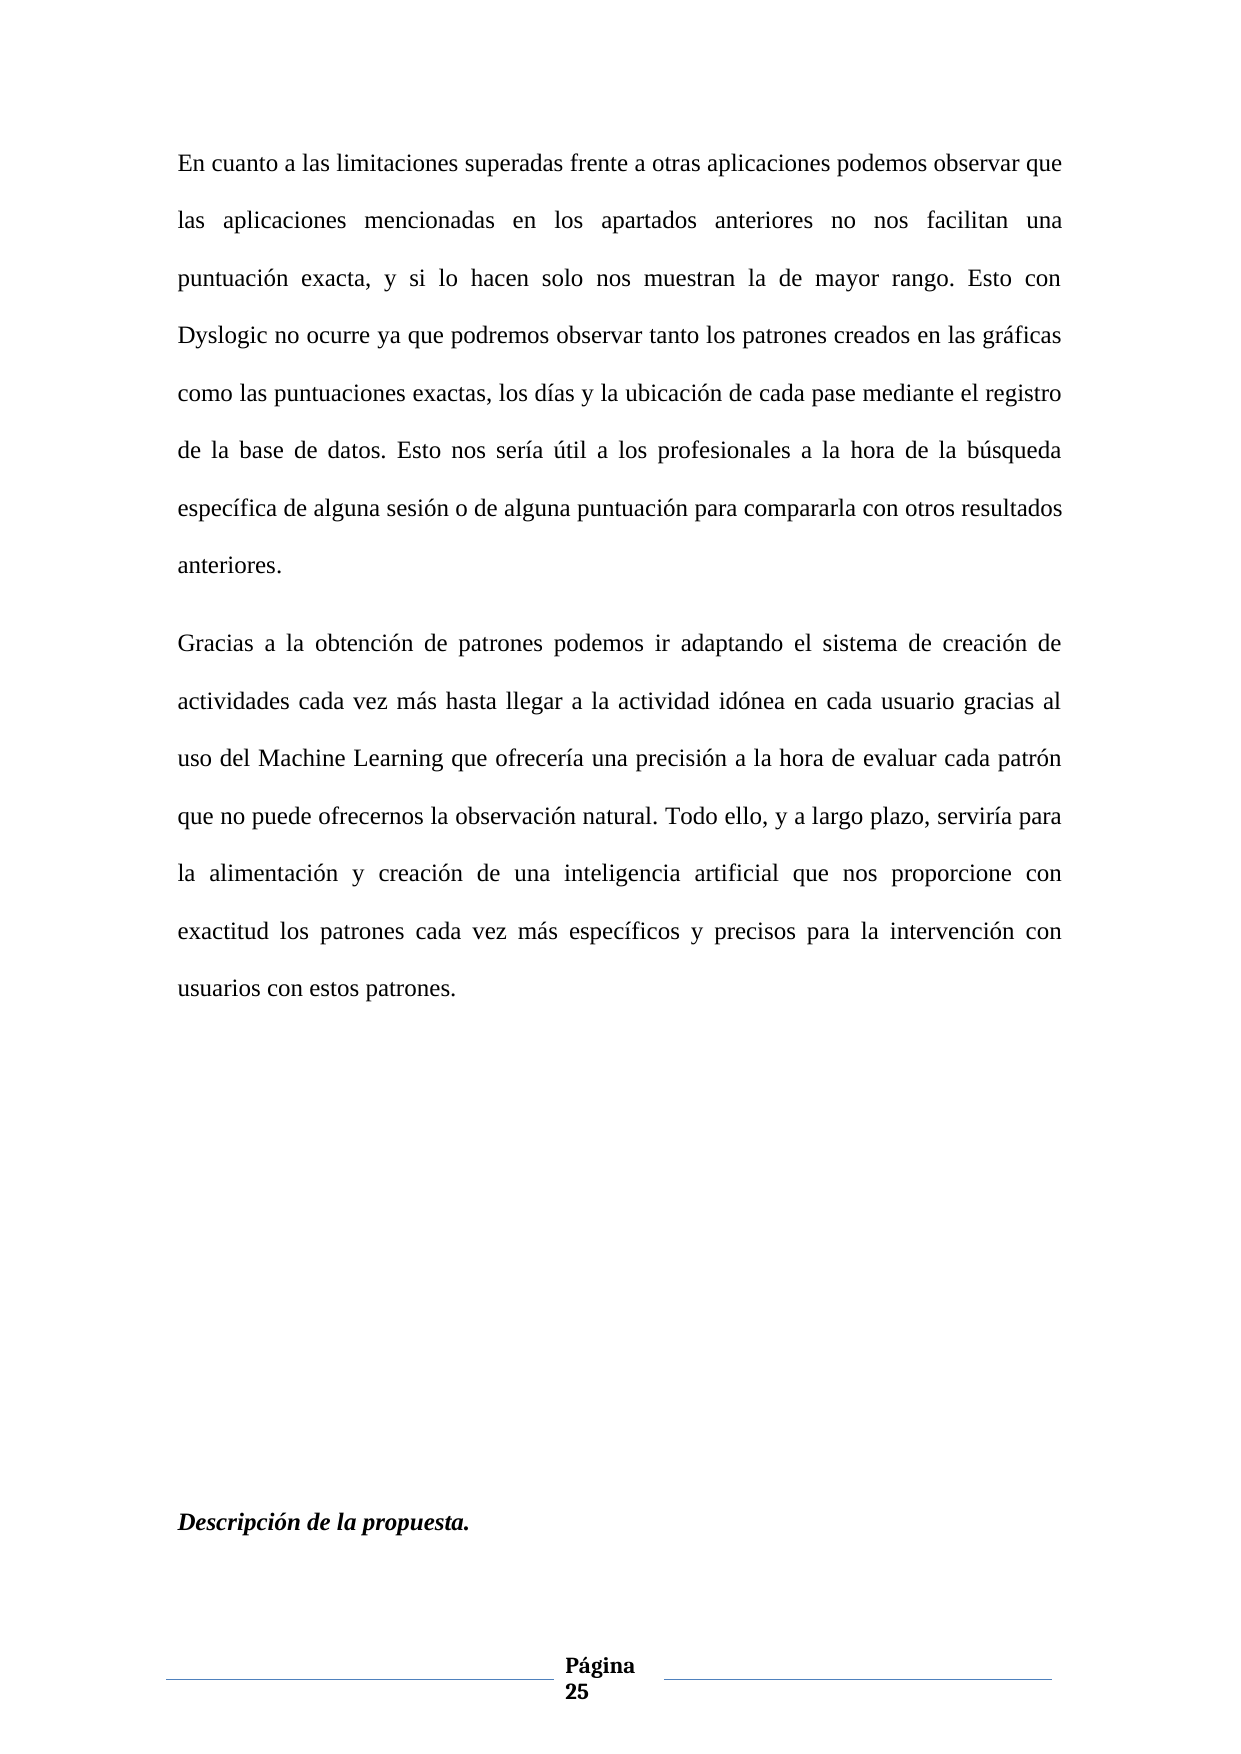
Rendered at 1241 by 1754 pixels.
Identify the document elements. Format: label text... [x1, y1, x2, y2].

text En cuanto a las limitaciones superadas frente a otras aplicaciones podemos observar que las aplicaciones mencionadas en los apartados anteriores no nos facilitan una puntuación exacta, y si lo hacen solo nos muestran la de mayor rango. Esto con Dyslogic no ocurre ya que podremos observar tanto los patrones creados en las gráficas como las puntuaciones exactas, los días y la ubicación de cada pase mediante el registro de la base de datos. Esto nos sería útil a los profesionales a la hora de la búsqueda específica de alguna sesión o de alguna puntuación para compararla con otros resultados anteriores. [177, 148, 1063, 579]
text Descripción de la propuesta. [177, 1507, 1063, 1536]
text Gracias a la obtención de patrones podemos ir adaptando el sistema de creación de actividades cada vez más hasta llegar a la actividad idónea en cada usuario gracias al uso del Machine Learning que ofrecería una precisión a la hora de evaluar cada patrón que no puede ofrecernos la observación natural. Todo ello, y a largo plazo, serviría para la alimentación y creación de una inteligencia artificial que nos proporcione con exactitud los patrones cada vez más específicos y precisos para la intervención con usuarios con estos patrones. [177, 628, 1063, 1002]
